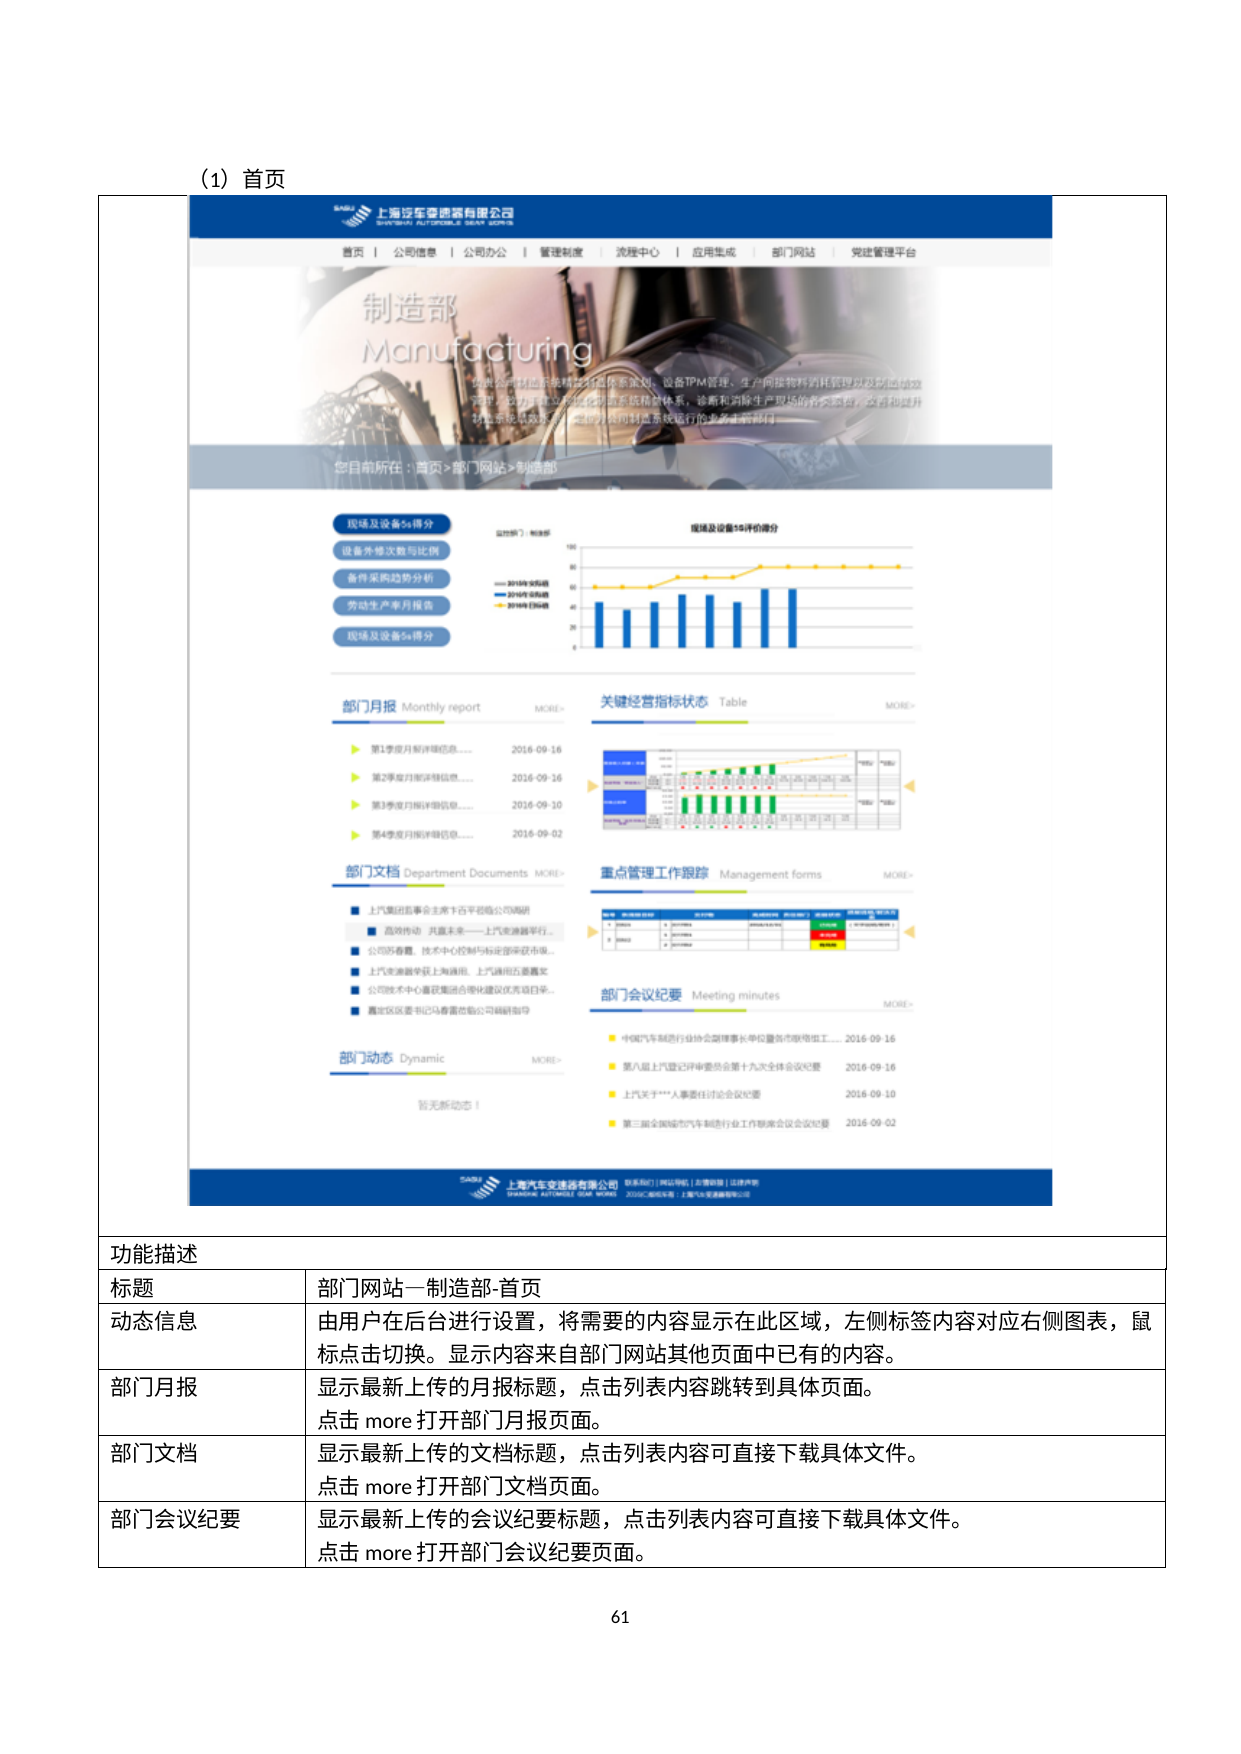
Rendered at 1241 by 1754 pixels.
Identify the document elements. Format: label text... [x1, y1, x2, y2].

table_cell 显示最新上传的会议纪要标题，点击列表内容可直接下载具体文件。 点击more打开部门会议纪要页面。 [306, 1502, 1165, 1567]
table_cell 显示最新上传的月报标题，点击列表内容跳转到具体页面。 点击more打开部门月报页面。 [306, 1370, 1165, 1435]
table_cell 部门会议纪要 [99, 1502, 305, 1567]
table_cell 部门月报 [99, 1370, 305, 1435]
table_cell 由用户在后台进行设置，将需要的内容显示在此区域，左侧标签内容对应右侧图表，鼠标点击切换。显示内容来自部门网站其他页面中已有的内容。 [306, 1304, 1165, 1369]
table_cell 部门文档 [99, 1436, 305, 1501]
picture [187, 195, 1053, 1206]
table_cell 标题 [99, 1270, 305, 1303]
table_header [99, 196, 1166, 1236]
table_cell 动态信息 [99, 1304, 305, 1369]
text （1）首页 [187, 162, 1053, 194]
table_cell 显示最新上传的文档标题，点击列表内容可直接下载具体文件。 点击more打开部门文档页面。 [306, 1436, 1165, 1501]
table_cell 部门网站—制造部-首页 [306, 1270, 1165, 1303]
table_cell 功能描述 [99, 1237, 1166, 1269]
